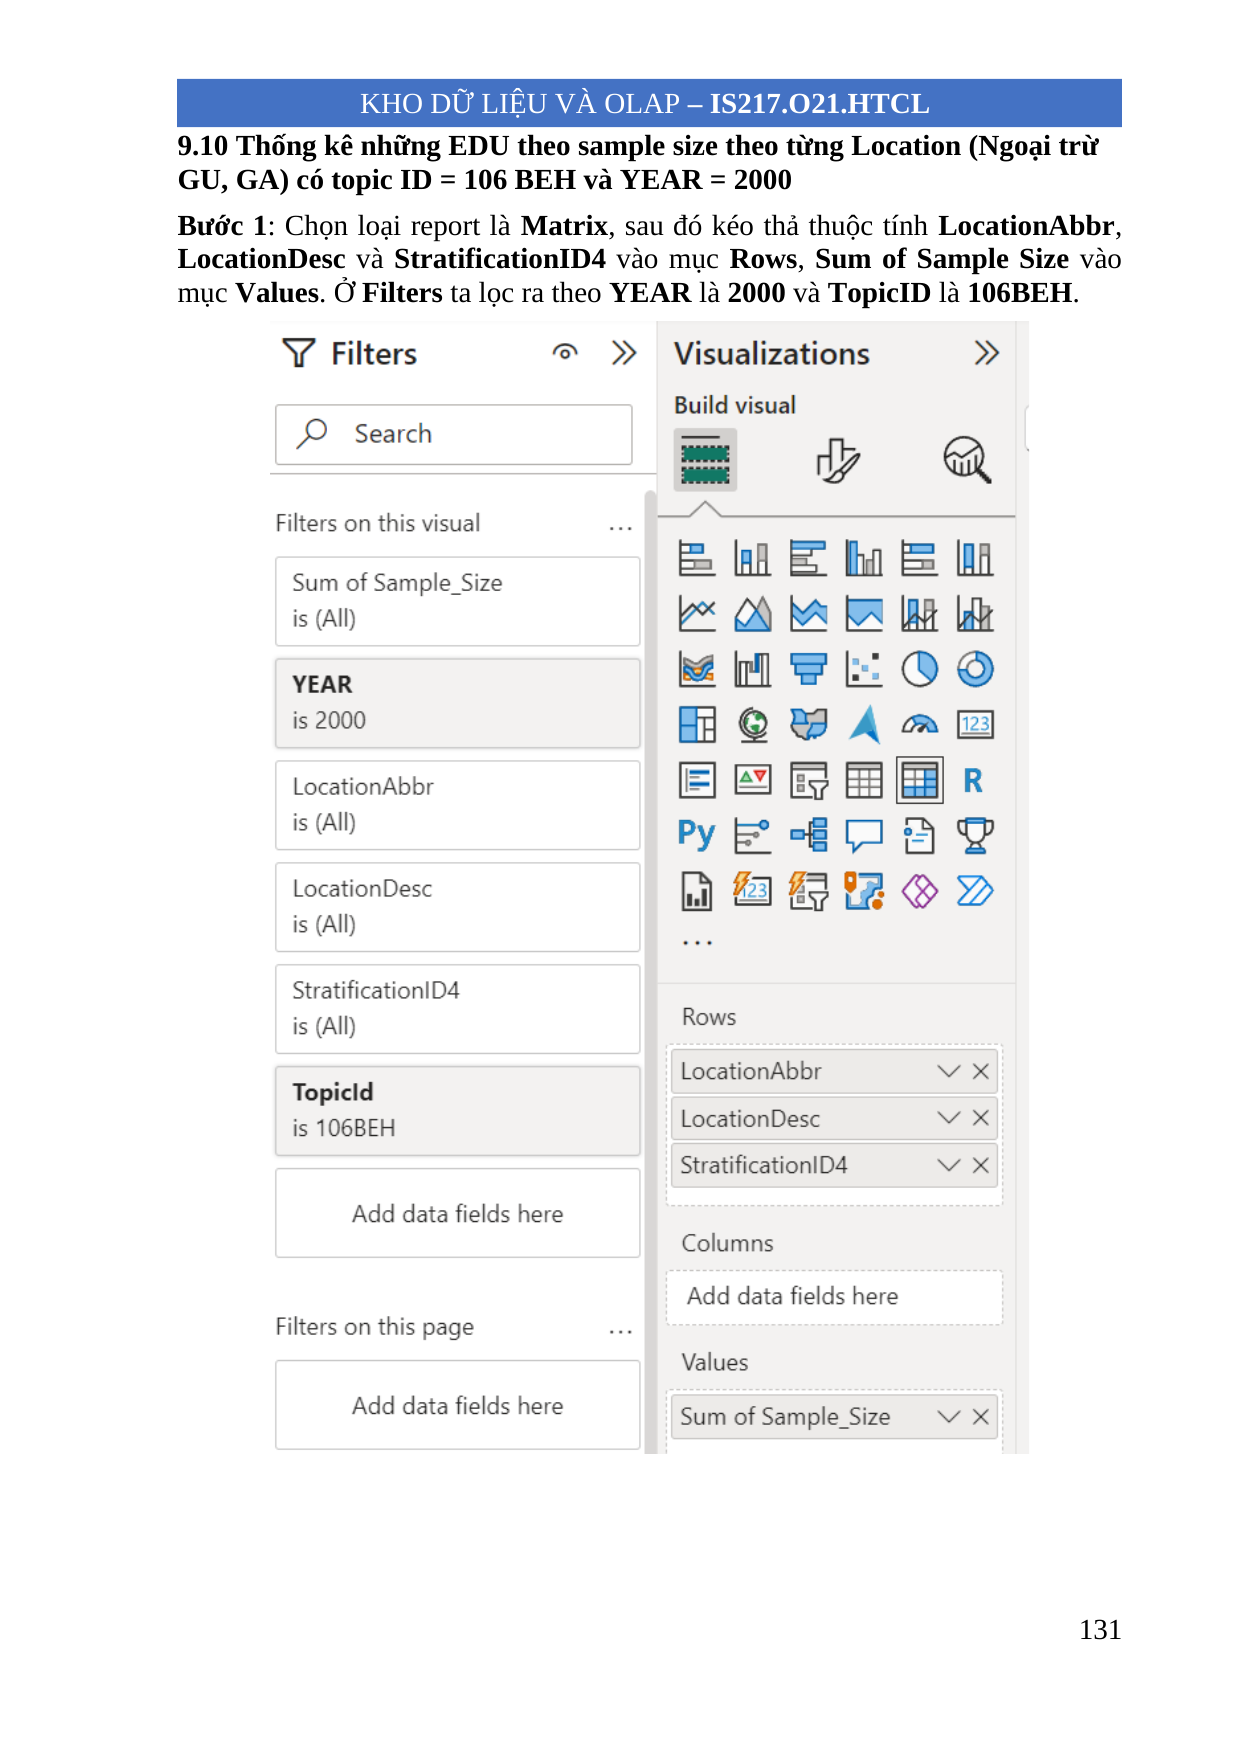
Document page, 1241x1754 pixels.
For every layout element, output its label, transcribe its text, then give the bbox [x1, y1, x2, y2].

subtitle 9.10 Thống kê những EDU theo sample size theo từng Location (Ngoại trừ GU, GA) có topic ID = 106 BEH và YEAR = 2000 [177, 128, 1122, 196]
text Bước 1: Chọn loại report là Matrix, sau đó kéo thả thuộc tính LocationAbbr, LocationDesc và StratificationID4 vào mục Rows, Sum of Sample Size vào mục Values. Ở Filters ta lọc ra theo YEAR là 2000 và TopicID là 106BEH. [177, 208, 1122, 309]
picture [270, 321, 1030, 1454]
